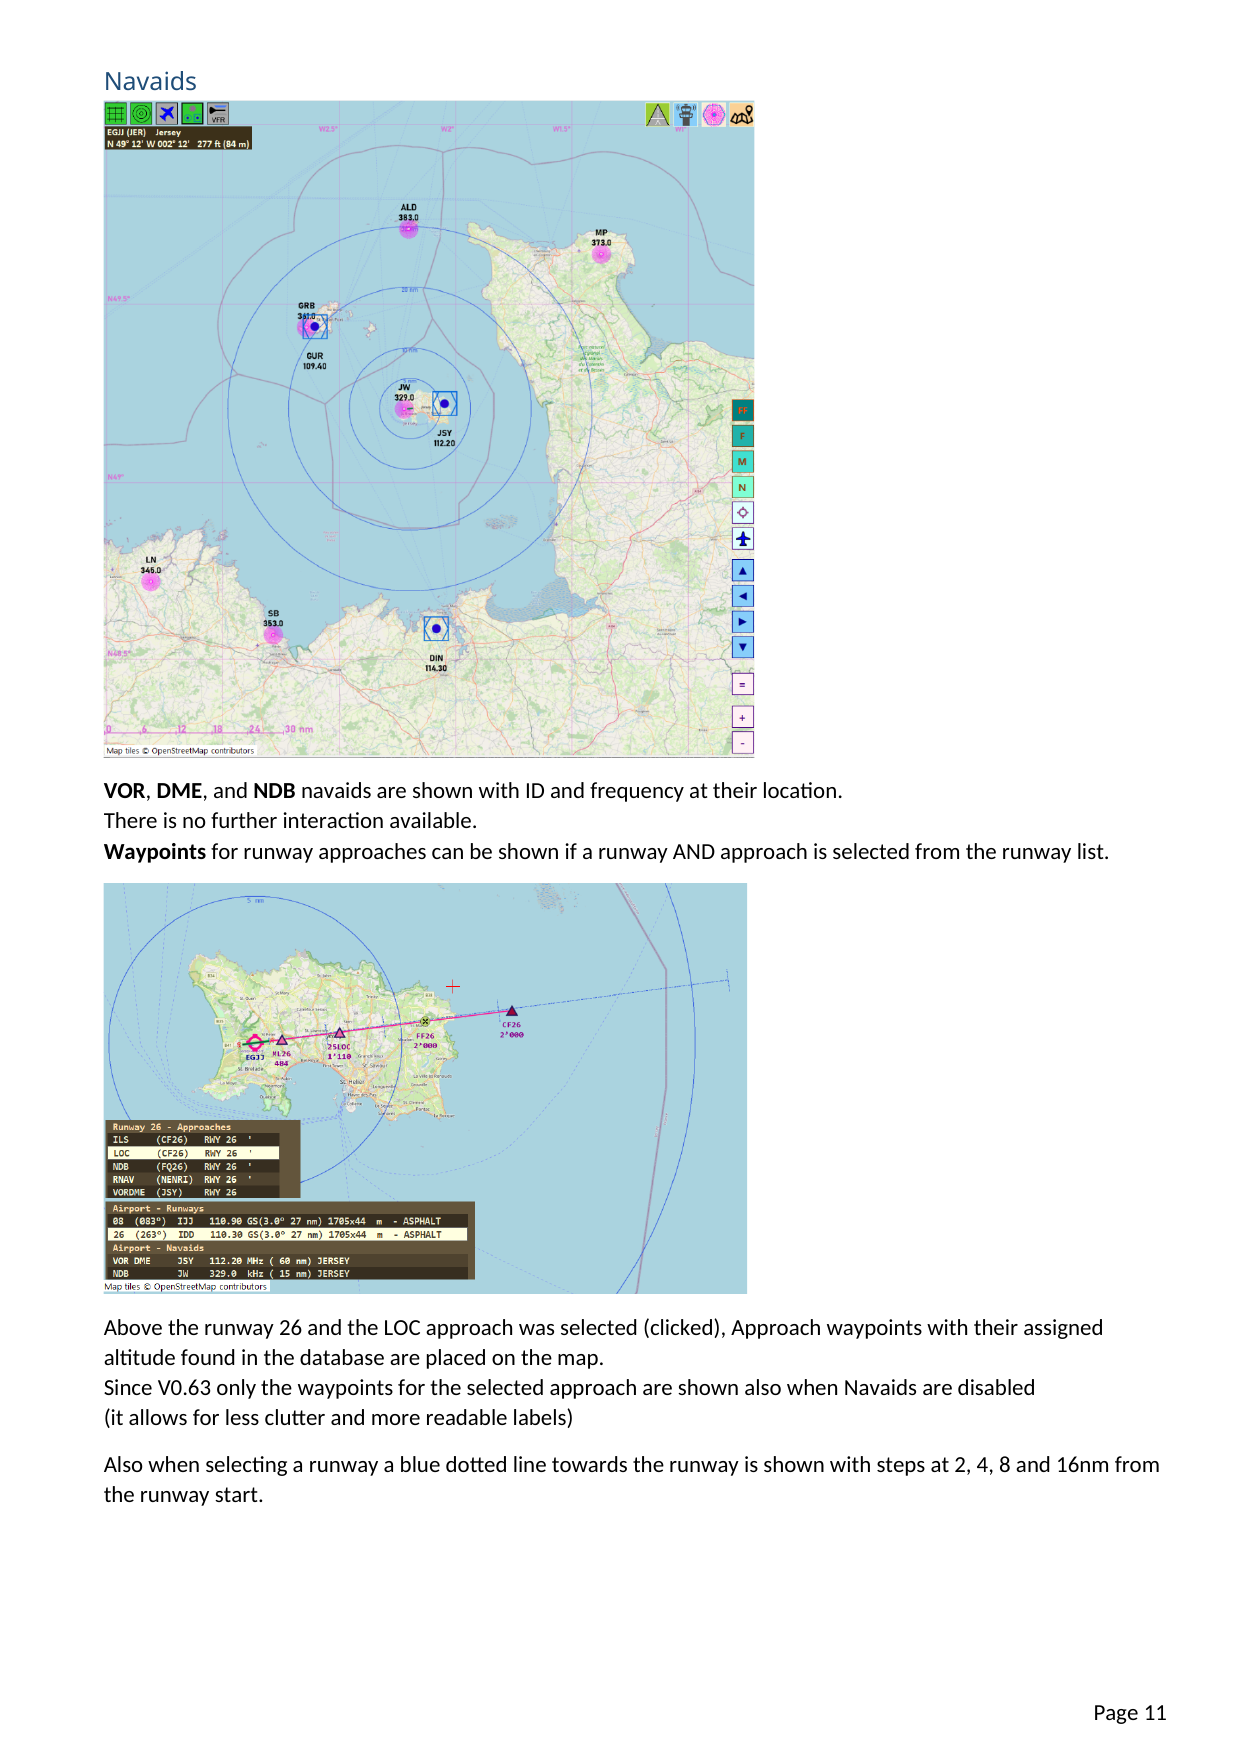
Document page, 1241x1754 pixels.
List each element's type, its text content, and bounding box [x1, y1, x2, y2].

text Also when selecting a runway a blue dotted line towards the runway is shown with steps at 2, 4, 8 and 16nm from the runway start. [103, 1450, 1167, 1508]
picture [103, 883, 748, 1294]
text Above the runway 26 and the LOC approach was selected (clicked), Approach waypoints with their assigned altitude found in the database are placed on the map. Since V0.63 only the waypoints for the selected approach are shown also when Navaids are disabled (it allows for less clutter and more readable labels) [103, 1313, 1167, 1431]
subtitle Navaids [103, 63, 1167, 97]
text VOR, DME, and NDB navaids are shown with ID and frequency at their location. There is no further interaction available. Waypoints for runway approaches can be shown if a runway AND approach is selected from the runway list. [103, 776, 1167, 865]
picture [103, 100, 755, 758]
